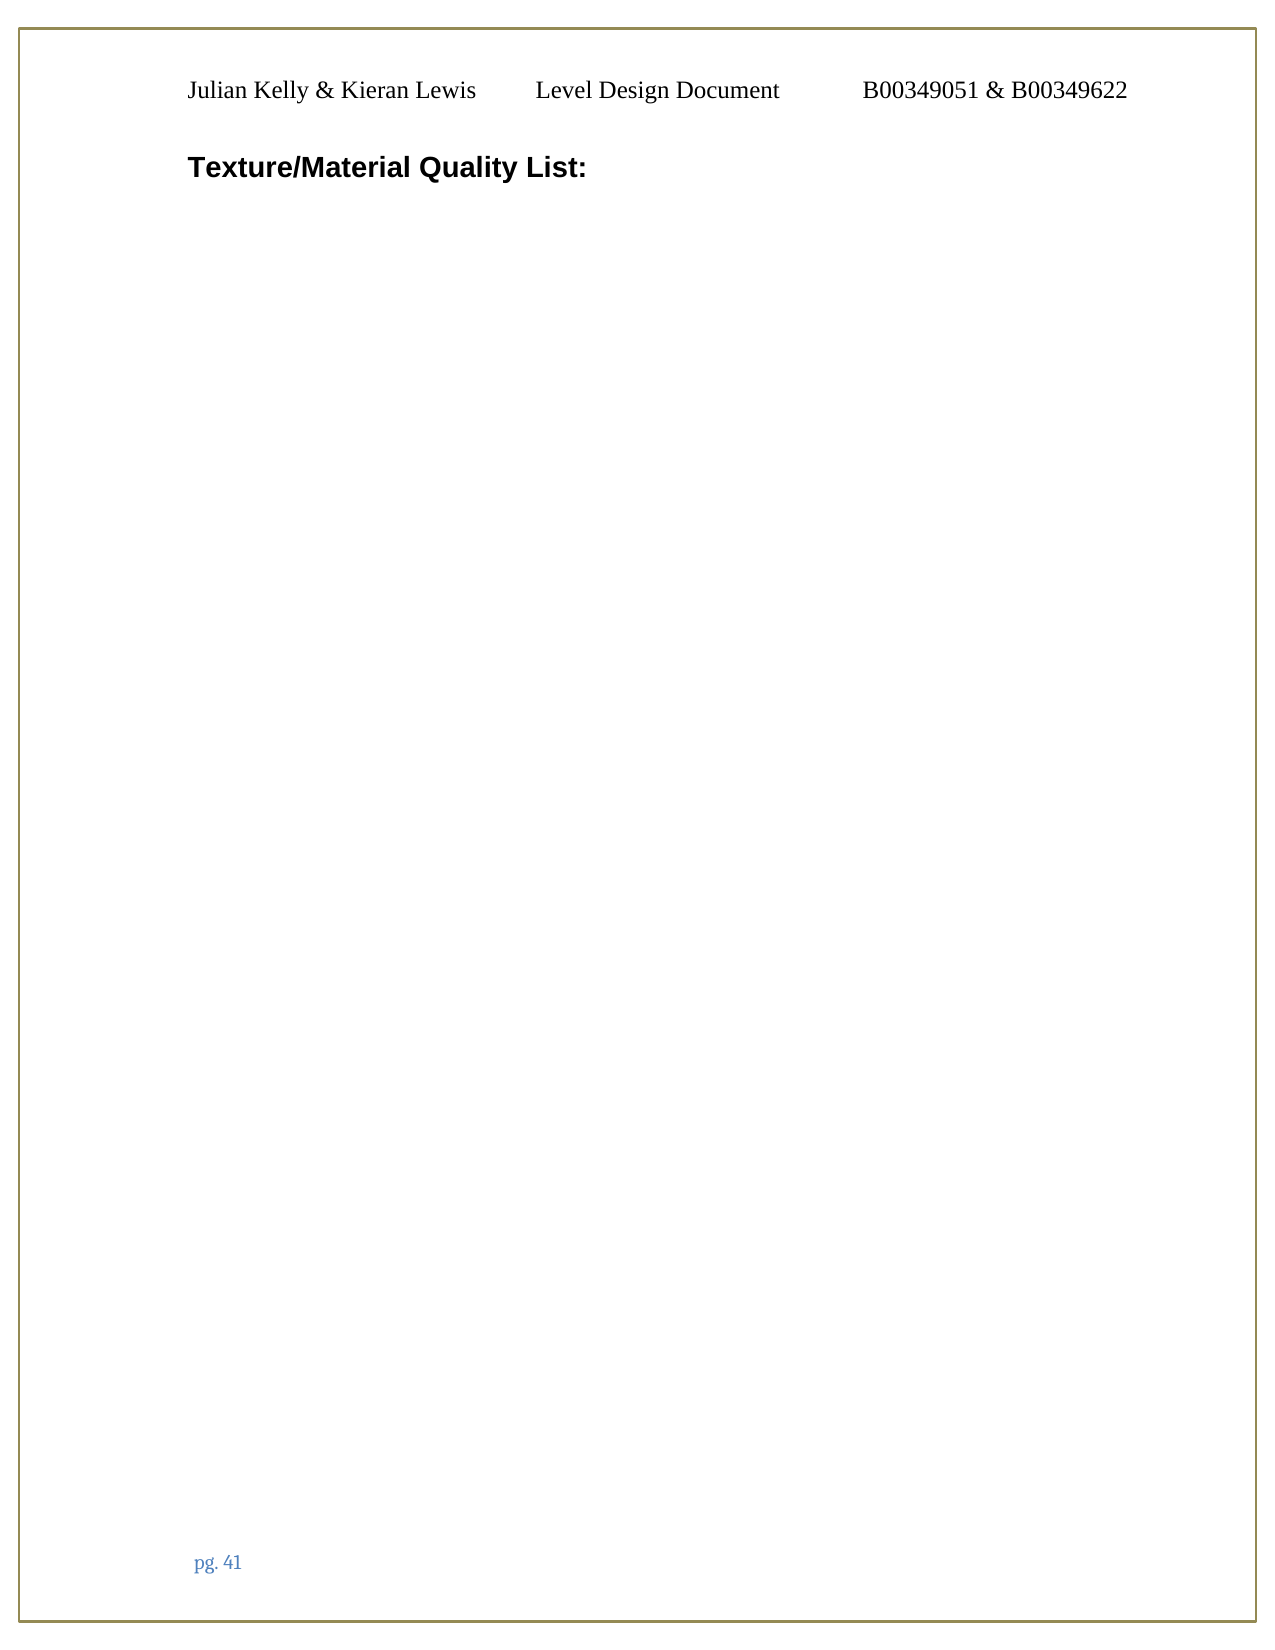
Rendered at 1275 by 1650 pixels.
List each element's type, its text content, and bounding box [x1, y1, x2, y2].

subtitle Texture/Material Quality List: [187, 150, 1087, 223]
